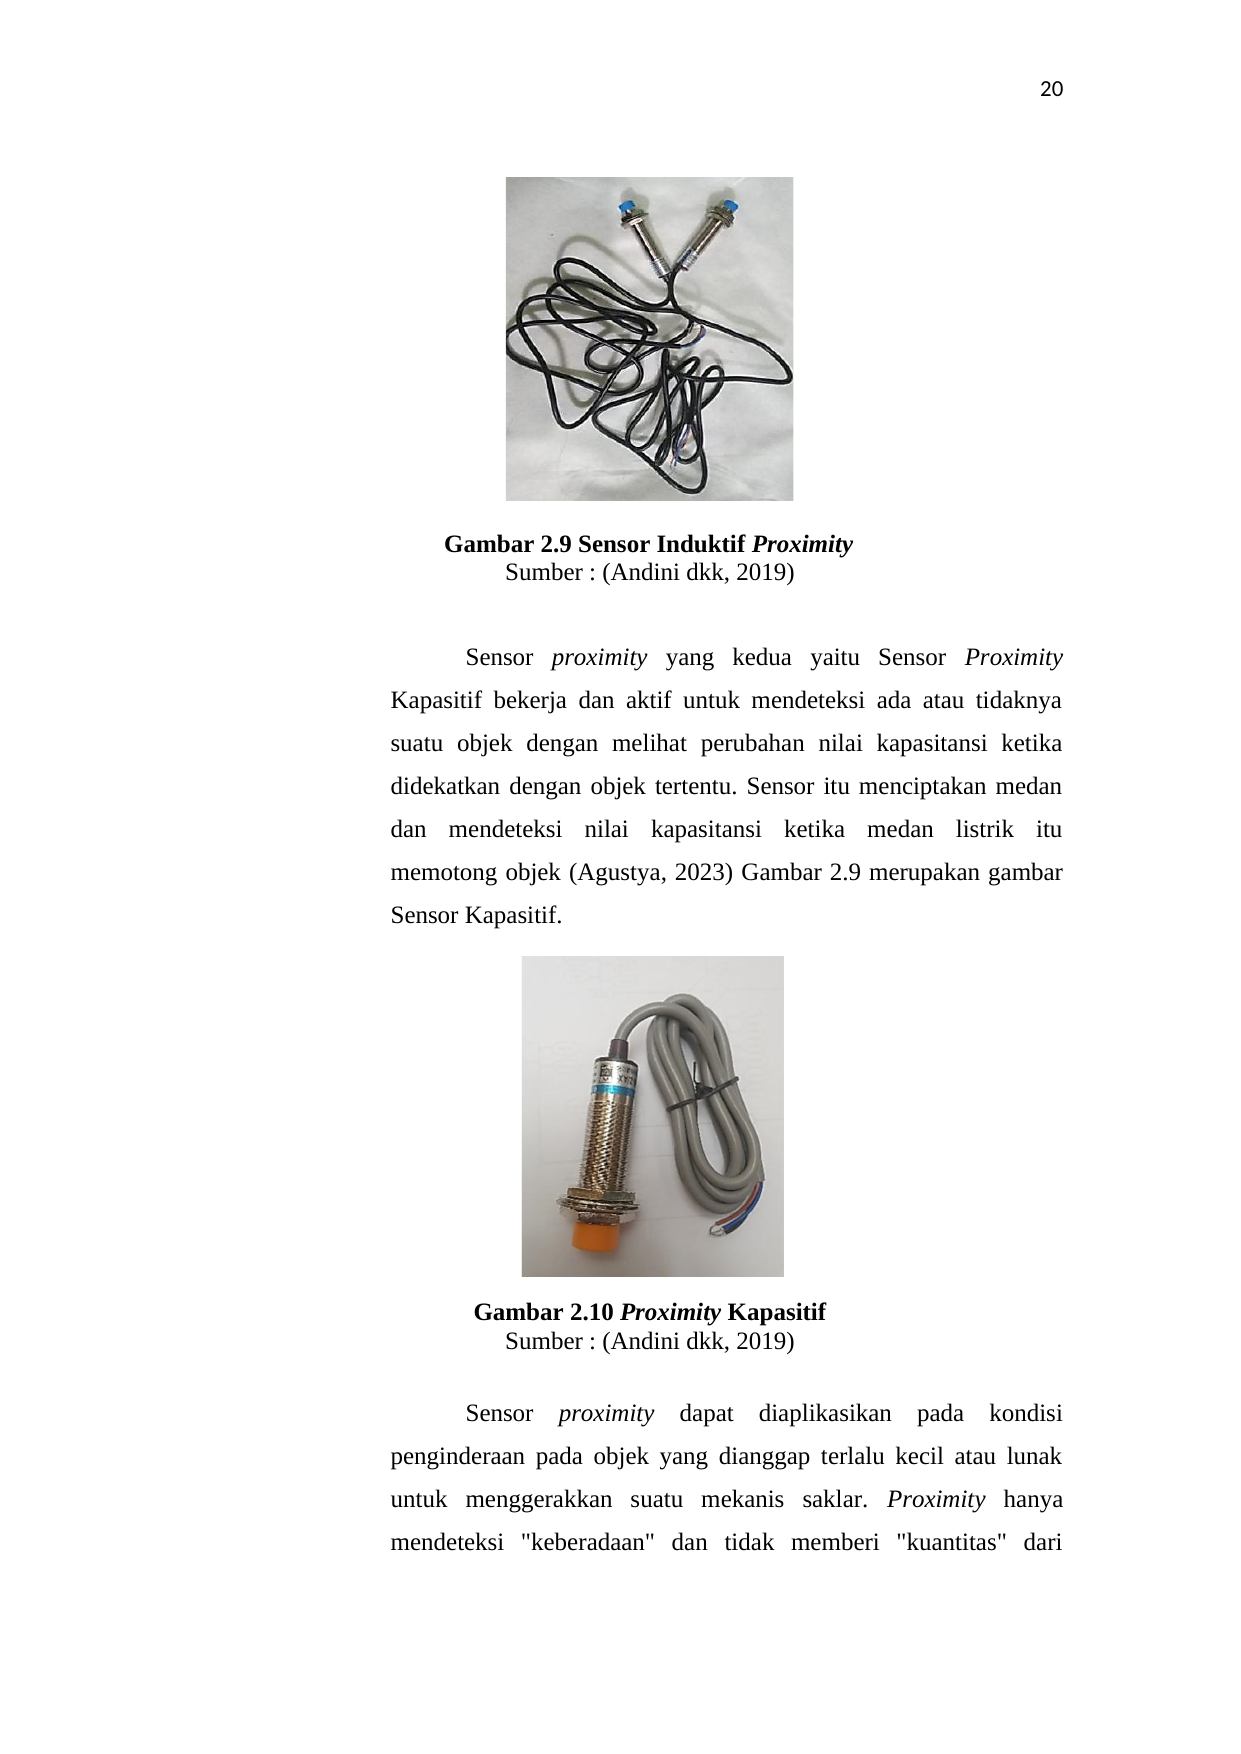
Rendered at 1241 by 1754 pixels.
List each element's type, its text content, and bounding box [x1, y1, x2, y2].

picture [505, 177, 794, 501]
picture [522, 956, 784, 1277]
text Gambar 2.10 Proximity Kapasitif [236, 1297, 1063, 1326]
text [390, 1398, 1063, 1556]
text Sensor proximity yang kedua yaitu Sensor Proximity Kapasitif bekerja dan aktif untuk mendeteksi ada atau tidaknya suatu objek dengan melihat perubahan nilai kapasitansi ketika didekatkan dengan objek tertentu. Sensor itu menciptakan medan dan mendeteksi nilai kapasitansi ketika medan listrik itu memotong objek (Agustya, 2023) Gambar 2.9 merupakan gambar Sensor Kapasitif. [390, 642, 1063, 929]
text Sumber : (Andini dkk, 2019) [236, 1326, 1063, 1355]
text Sumber : (Andini dkk, 2019) [236, 557, 1063, 586]
text Gambar 2.9 Sensor Induktif Proximity [236, 529, 1063, 557]
